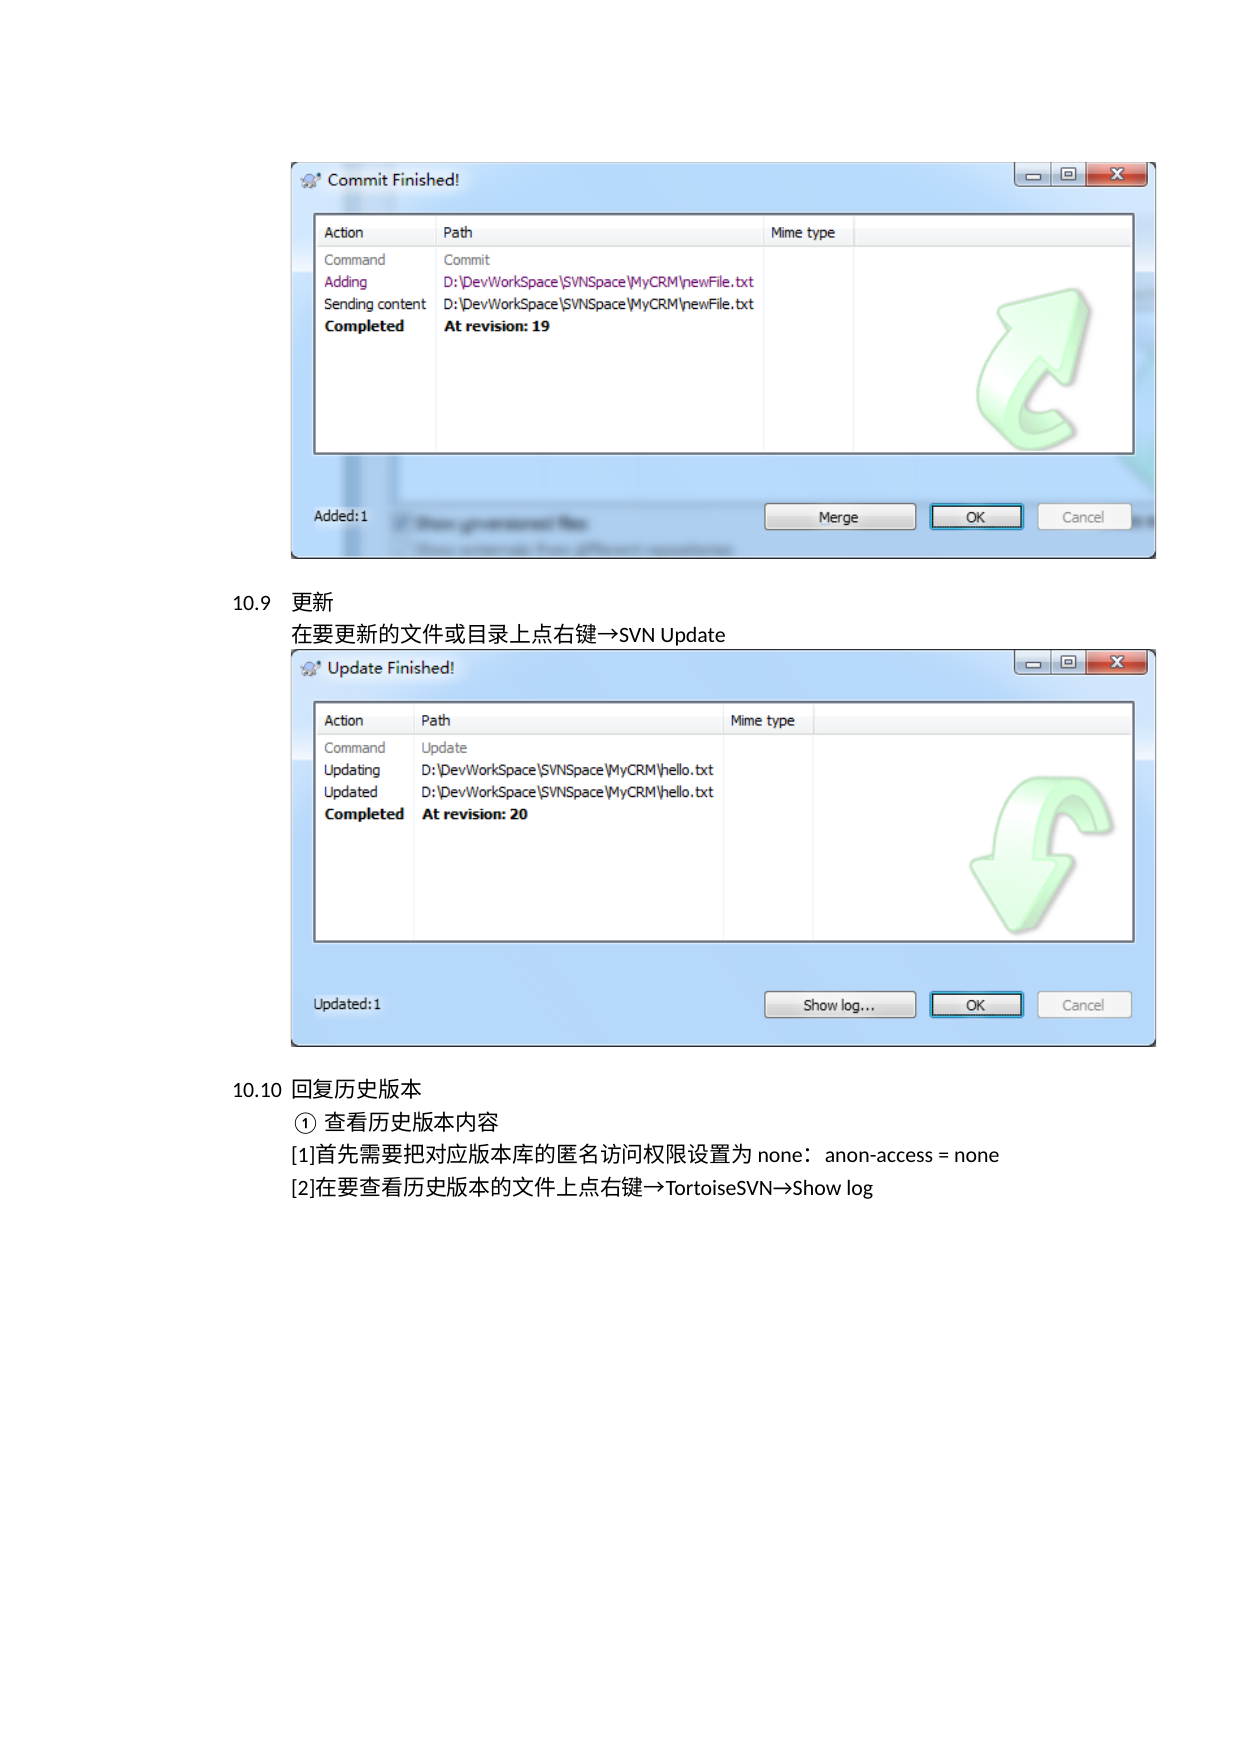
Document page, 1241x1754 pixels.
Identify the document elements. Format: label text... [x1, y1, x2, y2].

list ①查看历史版本内容 [291, 1104, 1053, 1137]
list 在要更新的文件或目录上点右键→SVN Update [291, 617, 1053, 649]
list [2]在要查看历史版本的文件上点右键→TortoiseSVN→Show log [291, 1169, 1053, 1202]
list 回复历史版本 [232, 1072, 1053, 1104]
picture [290, 649, 1157, 1047]
list 更新 [232, 584, 1053, 617]
list [1]首先需要把对应版本库的匿名访问权限设置为none：anon-access = none [291, 1137, 1053, 1169]
picture [290, 162, 1157, 559]
